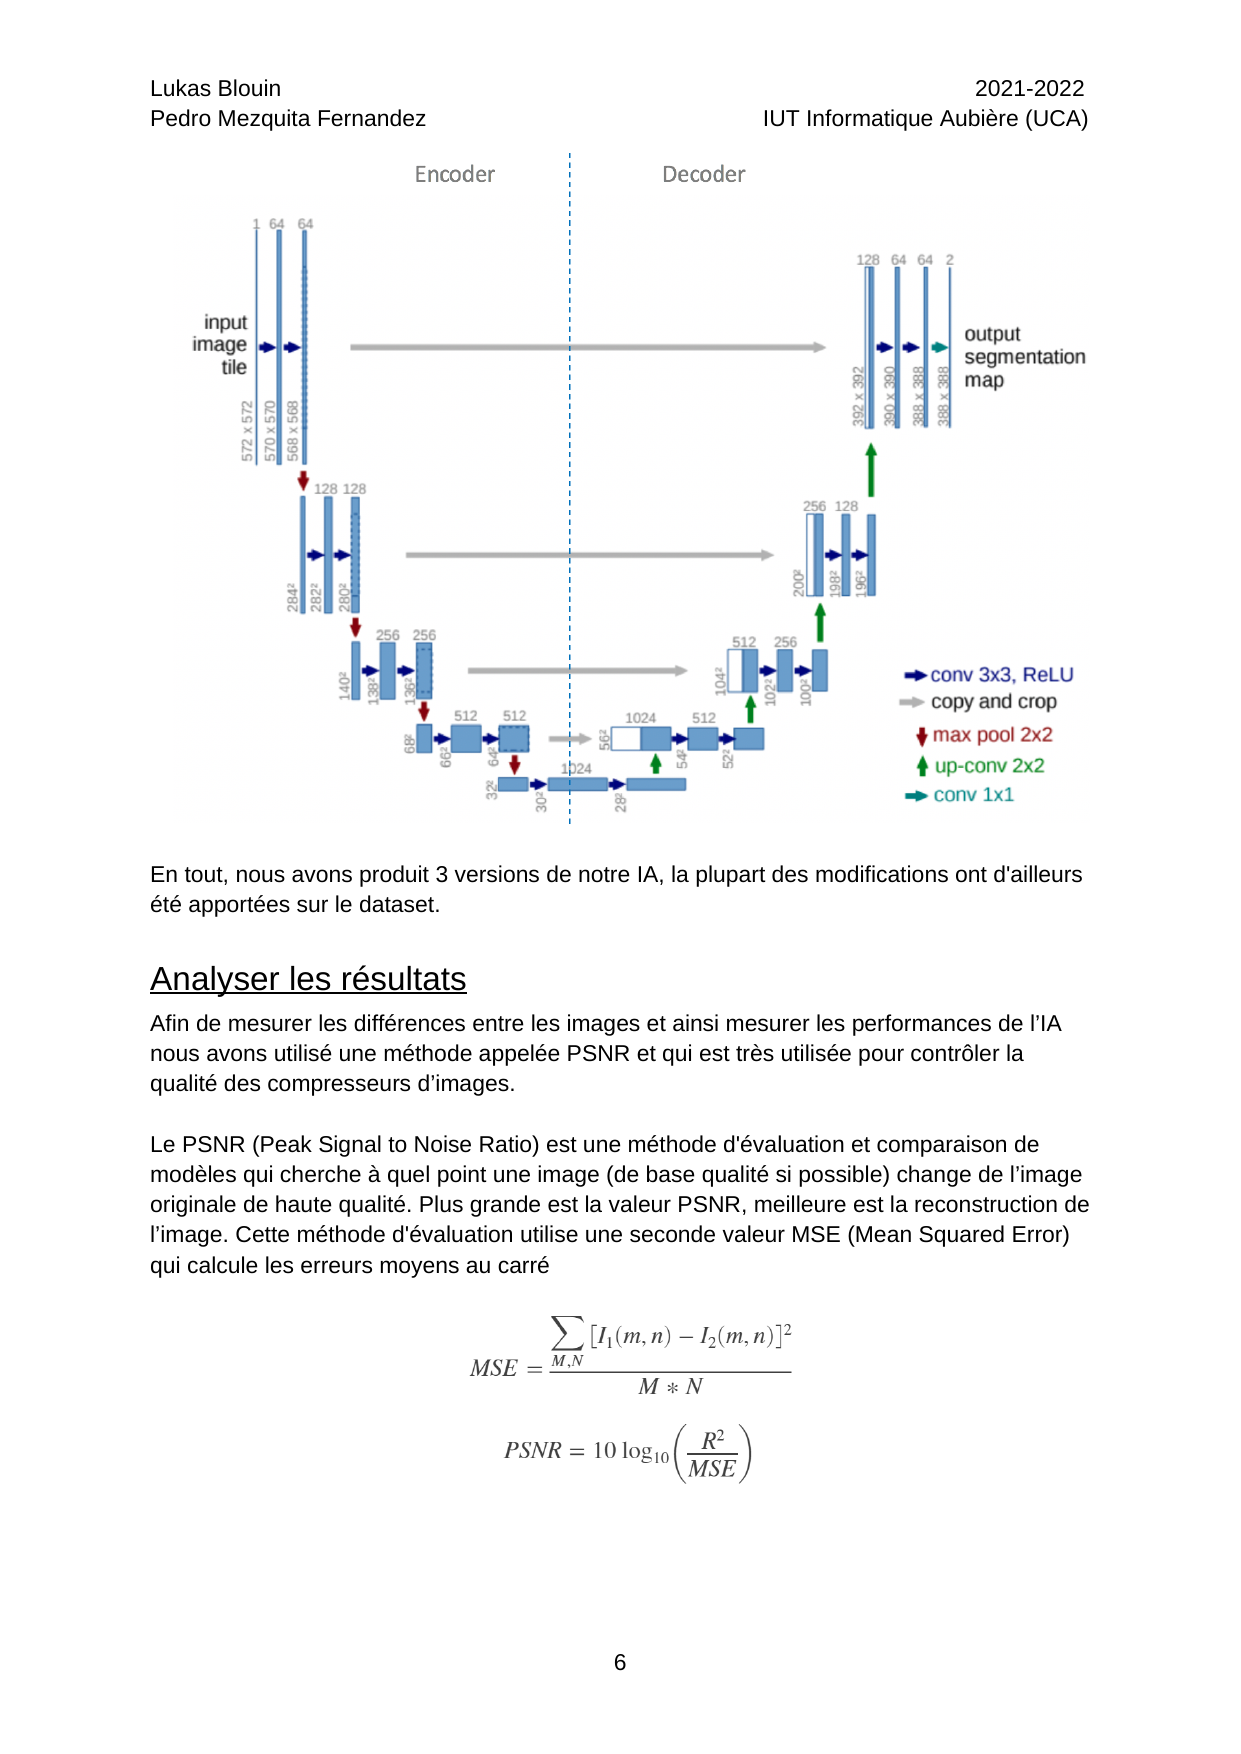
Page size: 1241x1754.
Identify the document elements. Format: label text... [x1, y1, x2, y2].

text Afin de mesurer les différences entre les images et ainsi mesurer les performances de l’IA nous avons utilisé une méthode appelée PSNR et qui est très utilisée pour contrôler la qualité des compresseurs d’images. [150, 1010, 1090, 1097]
subtitle Analyser les résultats [150, 959, 1090, 997]
text En tout, nous avons produit 3 versions de notre IA, la plupart des modifications ont d'ailleurs été apportées sur le dataset. [150, 861, 1090, 918]
text Le PSNR (Peak Signal to Noise Ratio) est une méthode d'évaluation et comparaison de modèles qui cherche à quel point une image (de base qualité si possible) change de l’image originale de haute qualité. Plus grande est la valeur PSNR, meilleure est la reconstruction de l’image. Cette méthode d'évaluation utilise une seconde valeur MSE (Mean Squared Error) qui calcule les erreurs moyens au carré [150, 1131, 1090, 1278]
picture [441, 1312, 799, 1493]
picture [150, 150, 1091, 827]
